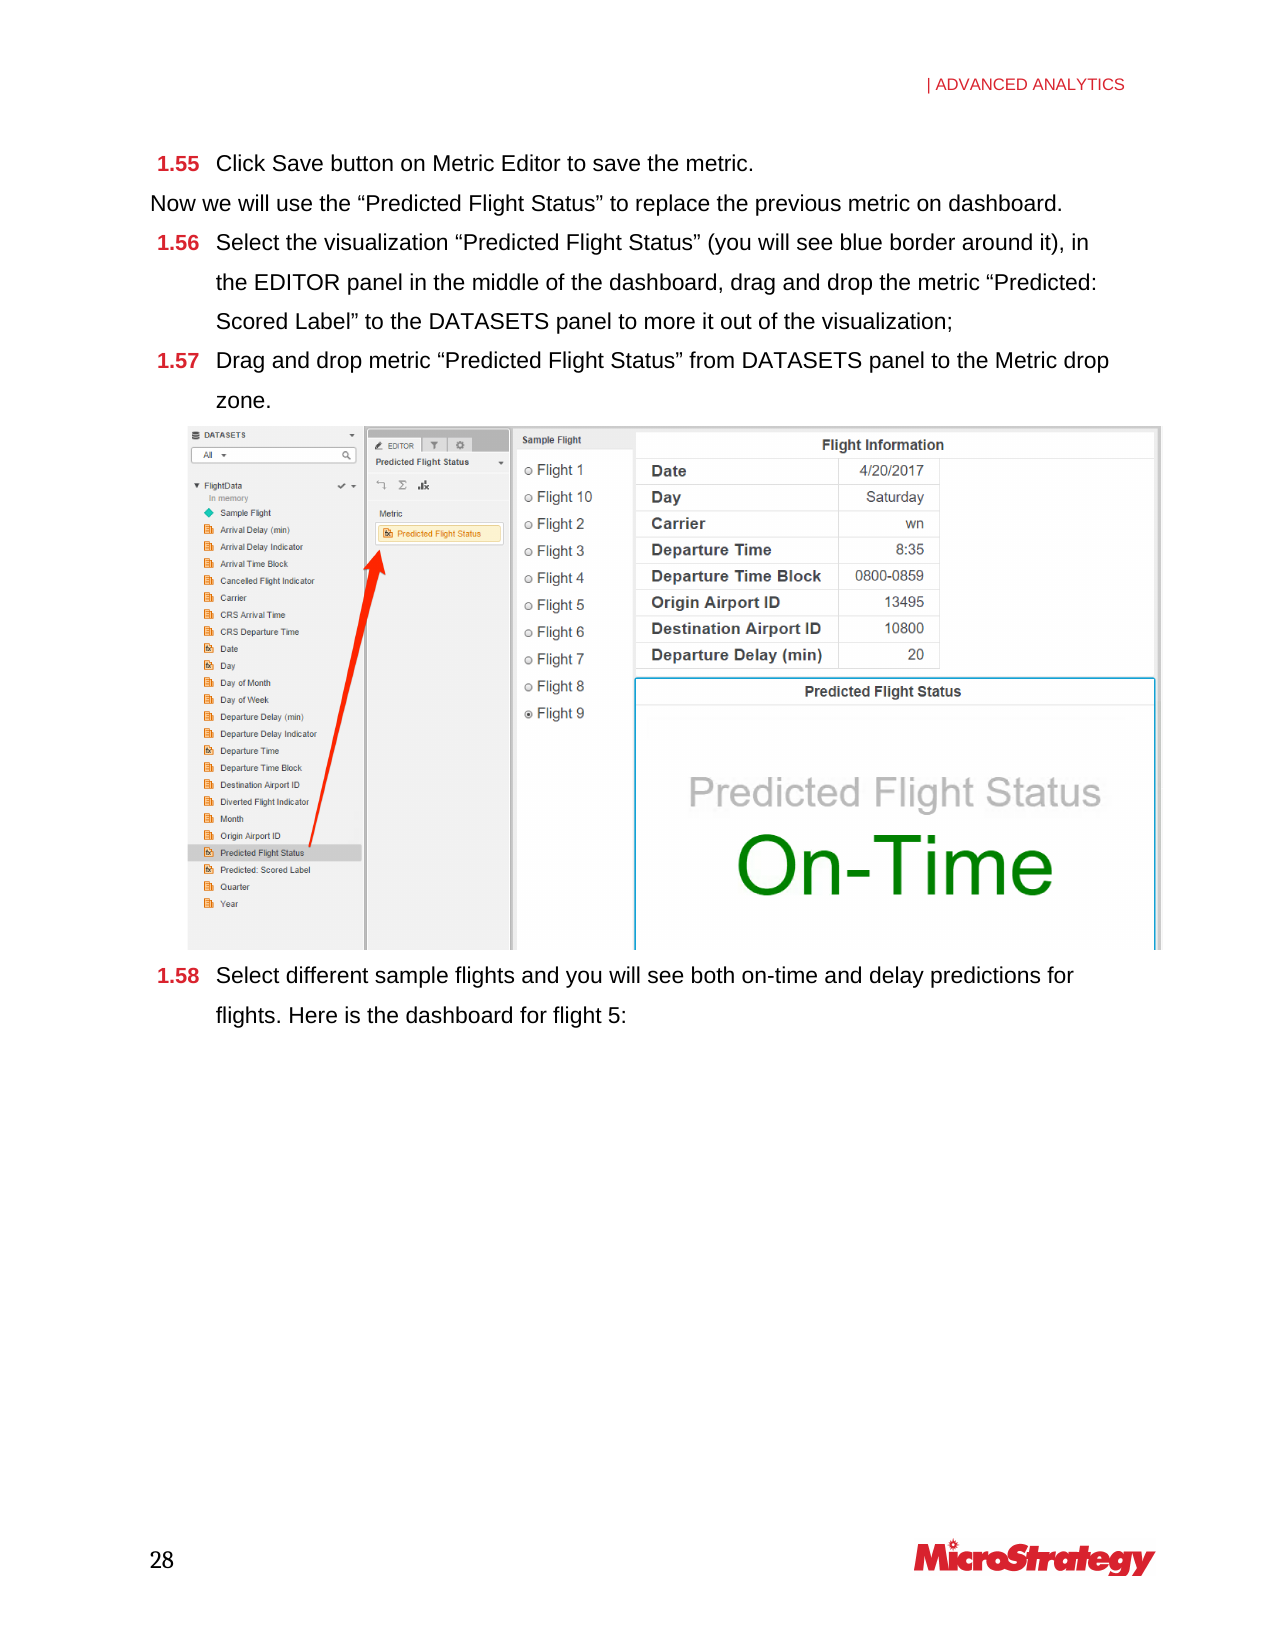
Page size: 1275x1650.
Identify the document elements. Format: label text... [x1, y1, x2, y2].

list Select the visualization “Predicted Flight Status” (you will see blue border around it), in the EDITOR panel in the middle of the dashboard, drag and drop the metric “Predicted: Scored Label” to the DATASETS panel to more it out of the visualization; [178, 229, 1125, 334]
list Drag and drop metric “Predicted Flight Status” from DATASETS panel to the Metric drop zone. [178, 347, 1125, 413]
picture [914, 1538, 1156, 1576]
list Now we will use the “Predicted Flight Status” to replace the previous metric on dashboard. [150, 189, 1125, 216]
list Click Save button on Metric Editor to save the metric. [178, 150, 1125, 176]
list Select different sample flights and you will see both on-time and delay predictions for flights. Here is the dashboard for flight 5: [178, 962, 1125, 1028]
picture [187, 426, 1163, 950]
